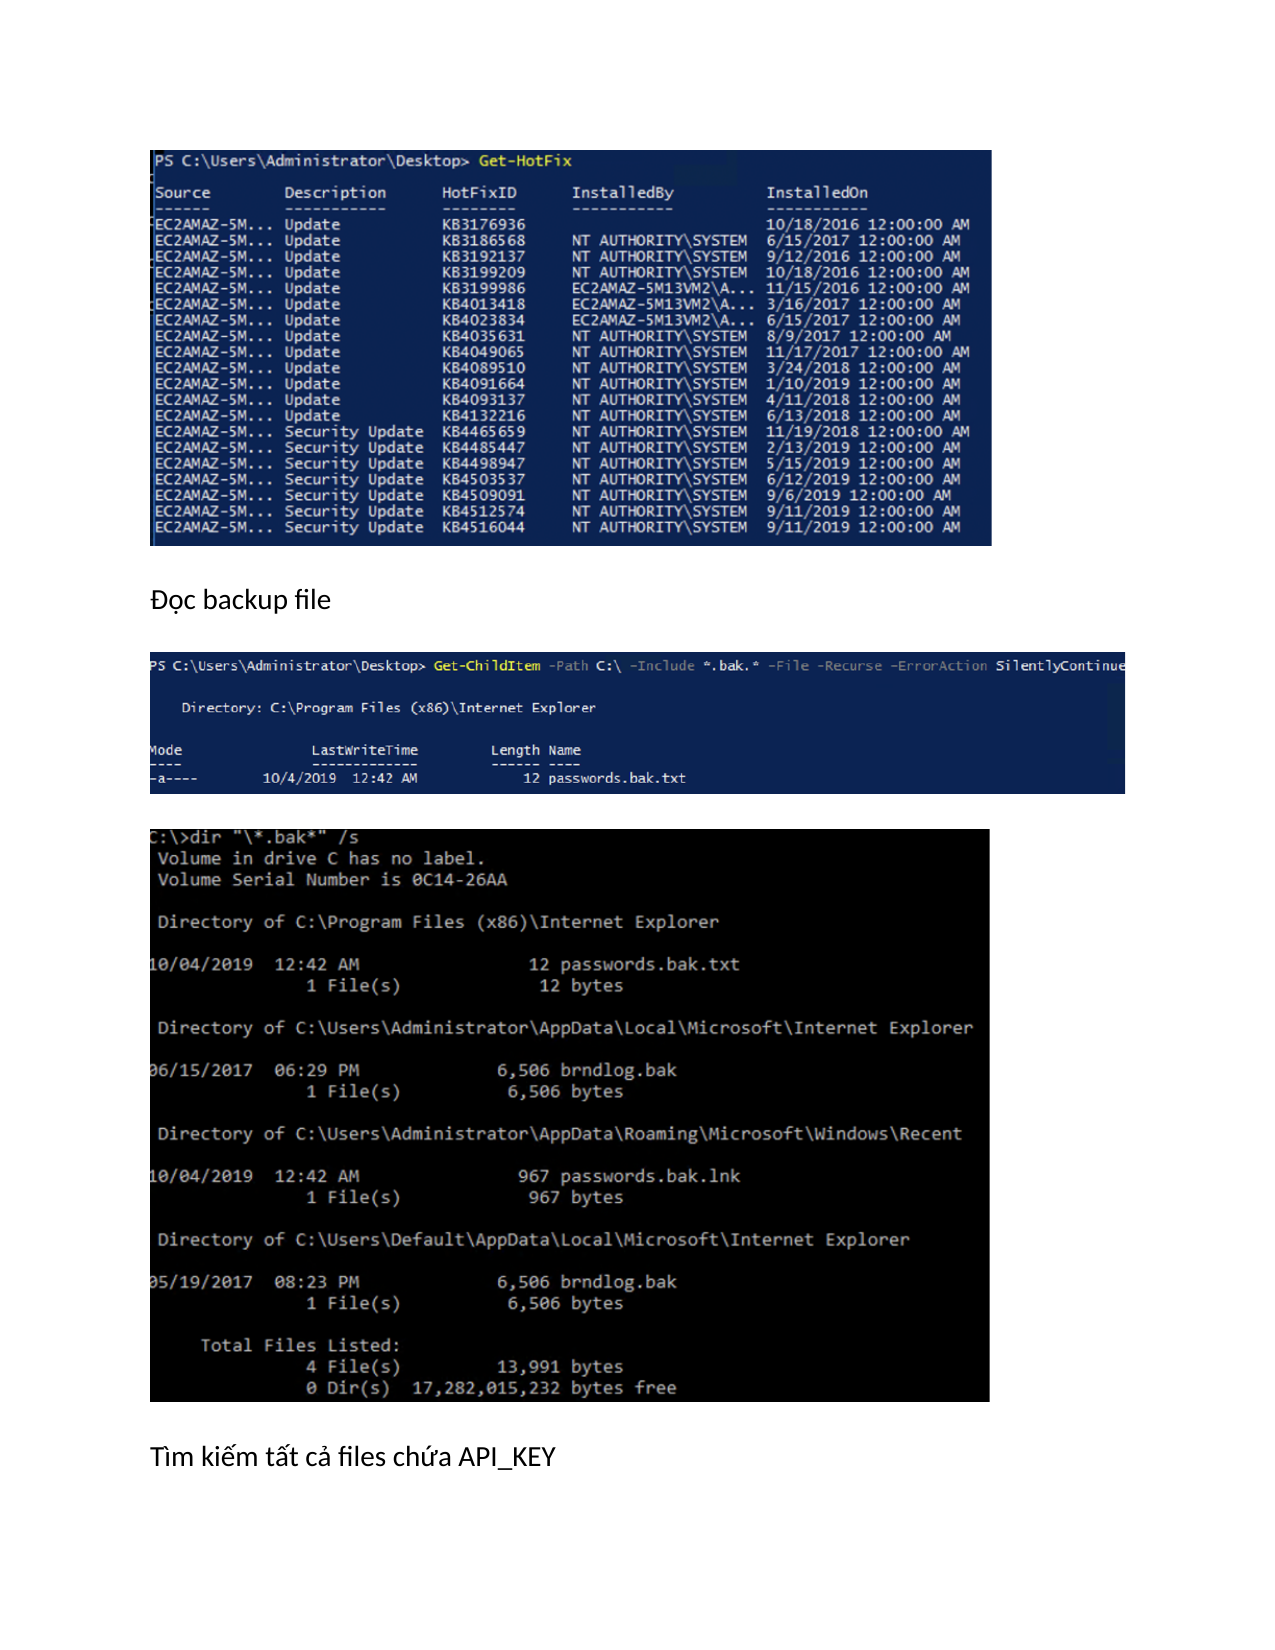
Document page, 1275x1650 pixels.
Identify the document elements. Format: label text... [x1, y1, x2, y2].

text Tìm kiếm tất cả files chứa API_KEY [150, 1438, 1125, 1473]
picture [150, 829, 990, 1402]
picture [150, 150, 992, 546]
text Đọc backup file [150, 581, 1125, 617]
picture [150, 652, 1125, 794]
